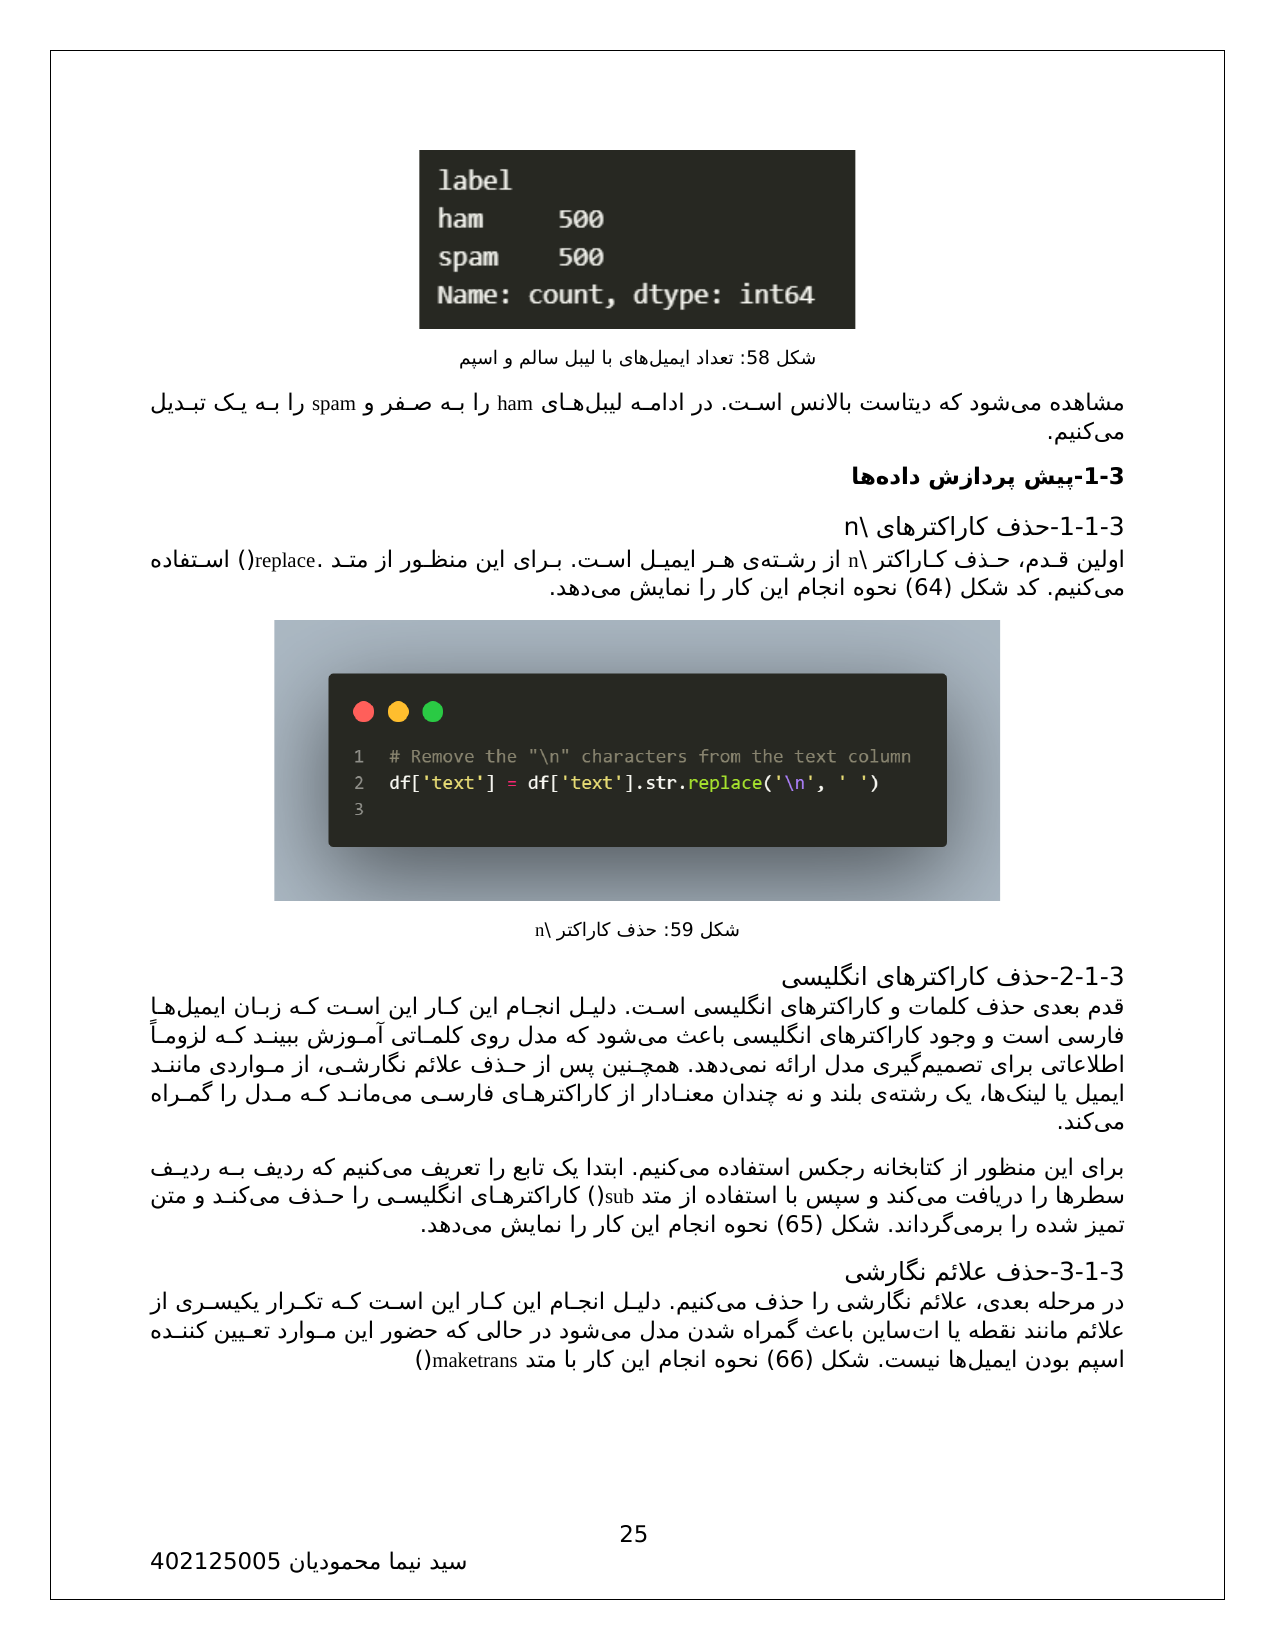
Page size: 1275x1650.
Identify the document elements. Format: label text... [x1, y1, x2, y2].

subtitle 1-3-پیش پردازش داده‌ها [150, 463, 1125, 490]
text مشاهده می‌شود که دیتاست بالانس است. در ادامه لیبل‌های ham را به صفر و spam را به یک تبدیل می‌کنیم. [150, 389, 1125, 445]
text شکل 58: تعداد ایمیل‌های با لیبل سالم و اسپم [150, 347, 1125, 368]
picture [419, 150, 856, 329]
text برای این منظور از کتابخانه رجکس استفاده می‌کنیم. ابتدا یک تابع را تعریف می‌کنیم که ردیف به ردیف سطرها را دریافت می‌کند و سپس با استفاده از متد sub() کاراکترهای انگلیسی را حذف می‌کند و متن تمیز شده را برمی‌گرداند. شکل (65) نحوه انجام این کار را نمایش می‌دهد. [150, 1154, 1125, 1238]
subtitle 1-1-3-حذف کاراکترهای \n [150, 509, 1125, 543]
text شکل 59: حذف کاراکتر \n [150, 919, 1125, 941]
picture [274, 620, 1001, 901]
subtitle 3-1-3-حذف علائم نگارشی [150, 1257, 1125, 1286]
subtitle 2-1-3-حذف کاراکترهای انگلیسی [150, 962, 1125, 991]
text قدم بعدی حذف کلمات و کاراکترهای انگلیسی است. دلیل انجام این کار این است که زبان ایمیل‌ها فارسی است و وجود کاراکترهای انگلیسی باعث می‌شود که مدل روی کلماتی آموزش ببیند که لزوماً اطلاعاتی برای تصمیم‌گیری مدل ارائه نمی‌دهد. همچنین پس از حذف علائم نگارشی، از مواردی مانند ایمیل یا لینک‌ها، یک رشته‌ی بلند و نه چندان معنادار از کاراکترهای فارسی می‌ماند که مدل را گمراه می‌کند. [150, 993, 1125, 1135]
text در مرحله بعدی، علائم نگارشی را حذف می‌کنیم. دلیل انجام این کار این است که تکرار یکیسری از علائم مانند نقطه یا ات‌ساین باعث گمراه شدن مدل می‌شود در حالی که حضور این موارد تعیین کننده اسپم بودن ایمیل‌ها نیست. شکل (66) نحوه انجام این کار با متد maketrans() [150, 1288, 1125, 1372]
text اولین قدم، حذف کاراکتر \n از رشته‌ی هر ایمیل است. برای این منظور از متد .replace() استفاده می‌کنیم. کد شکل (64) نحوه انجام این کار را نمایش می‌دهد. [150, 546, 1125, 601]
